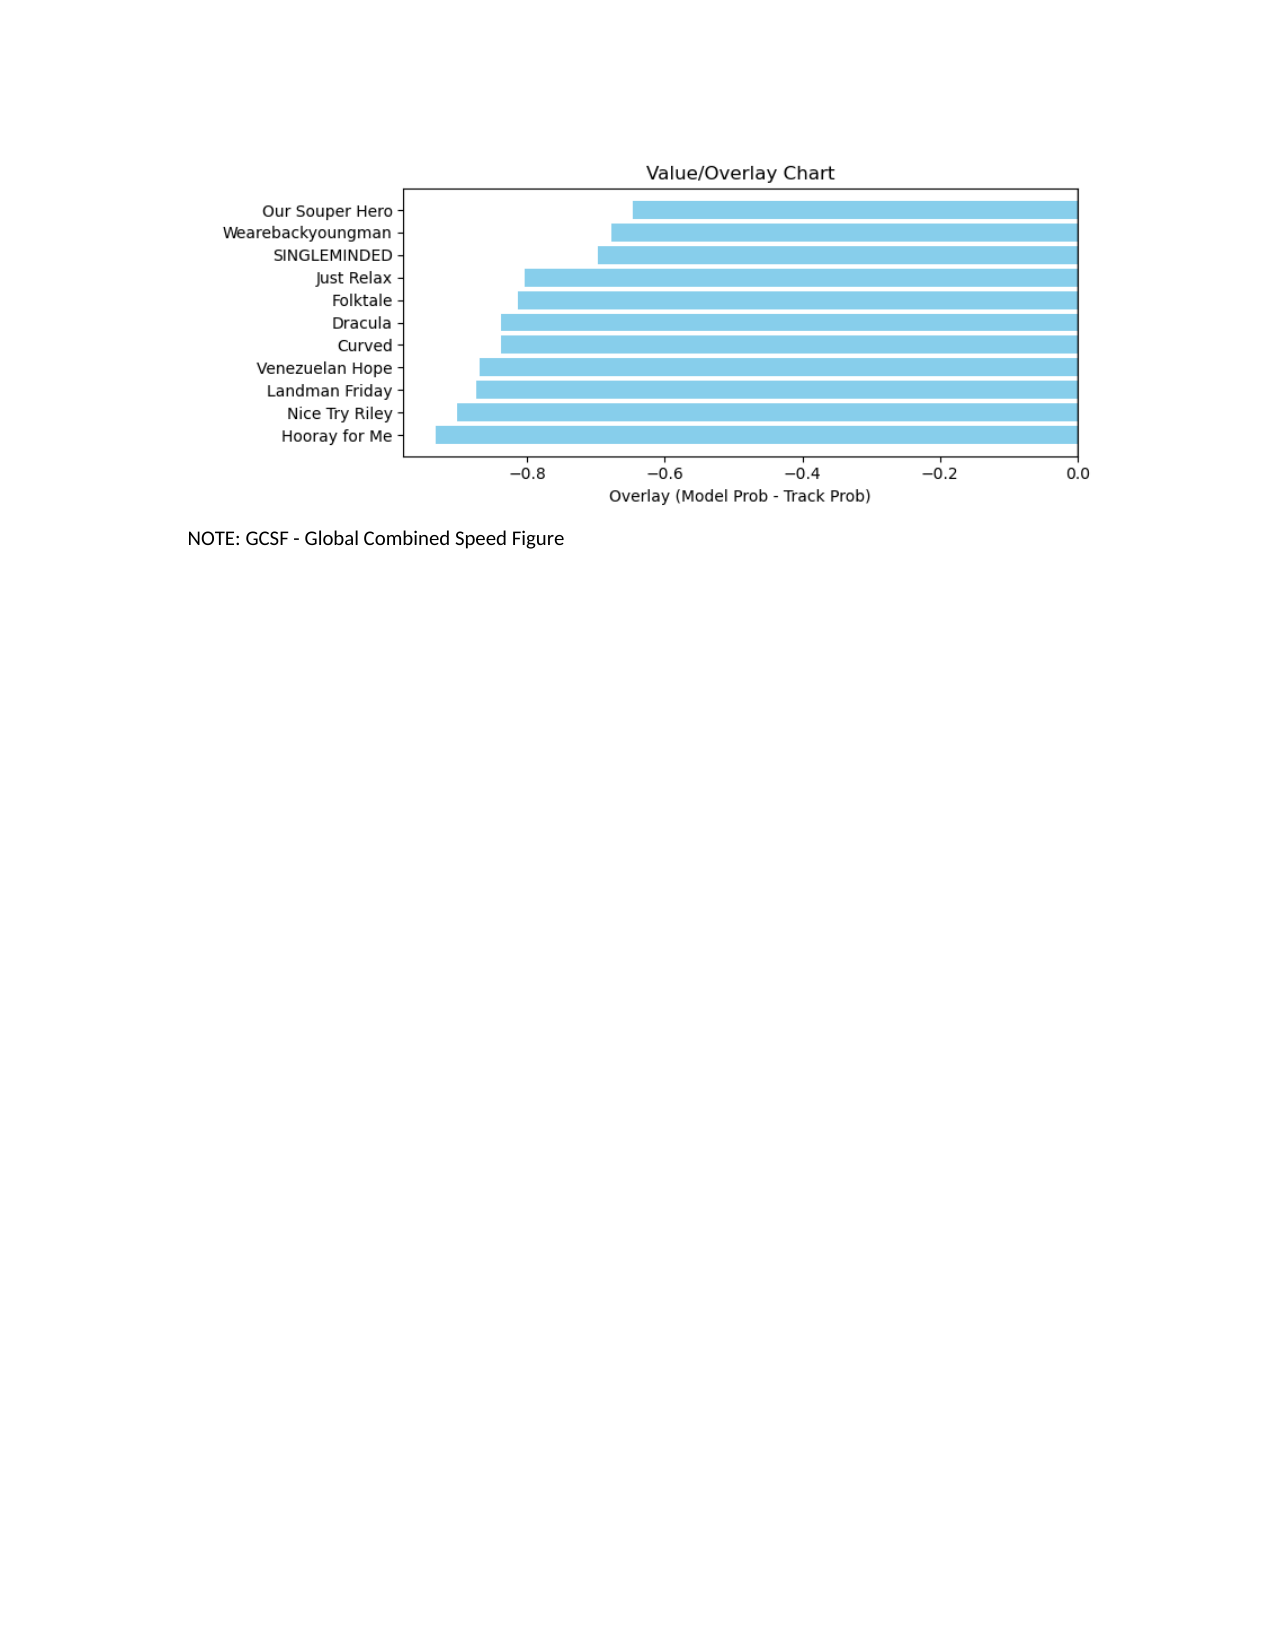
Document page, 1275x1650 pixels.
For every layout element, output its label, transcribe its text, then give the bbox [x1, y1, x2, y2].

picture [206, 150, 1107, 522]
text NOTE: GCSF - Global Combined Speed Figure [187, 525, 1087, 550]
